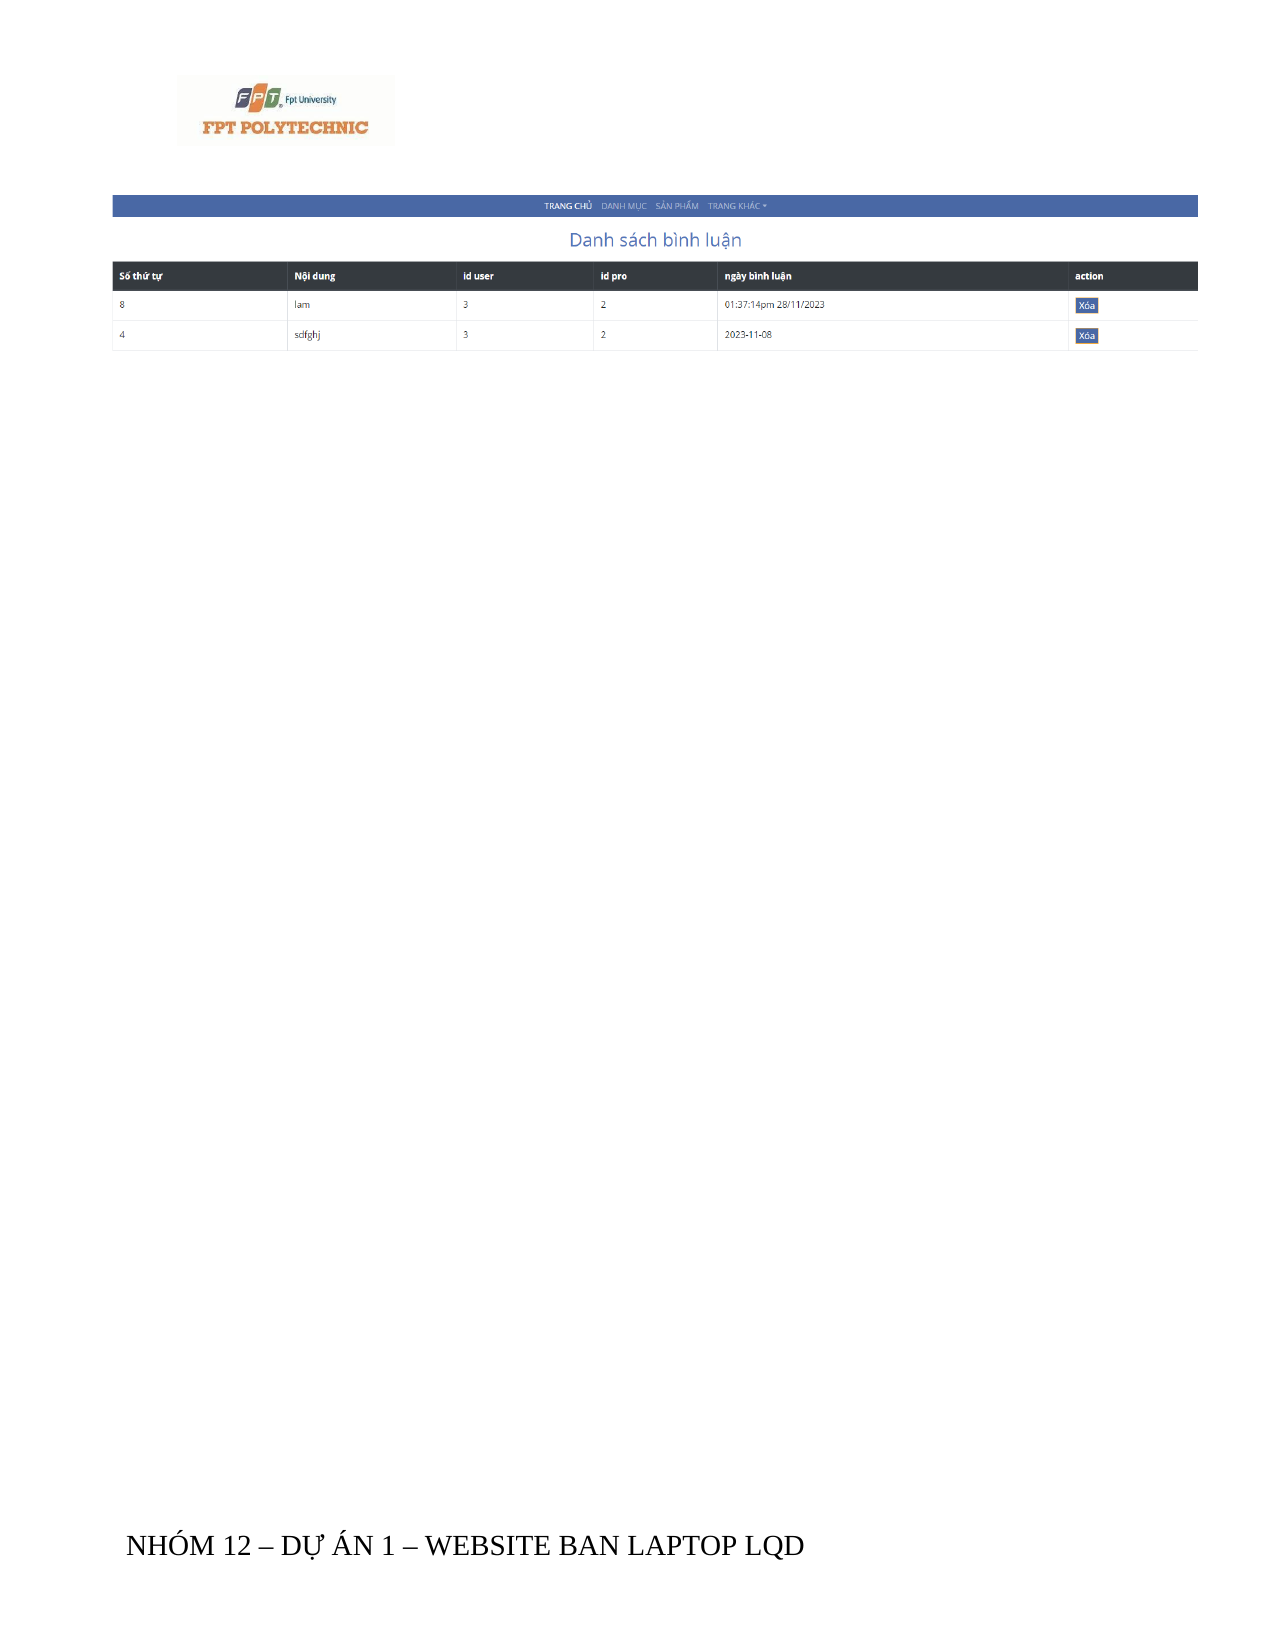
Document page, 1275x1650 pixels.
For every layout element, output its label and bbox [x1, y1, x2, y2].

picture [112, 193, 1198, 360]
picture [177, 75, 395, 146]
